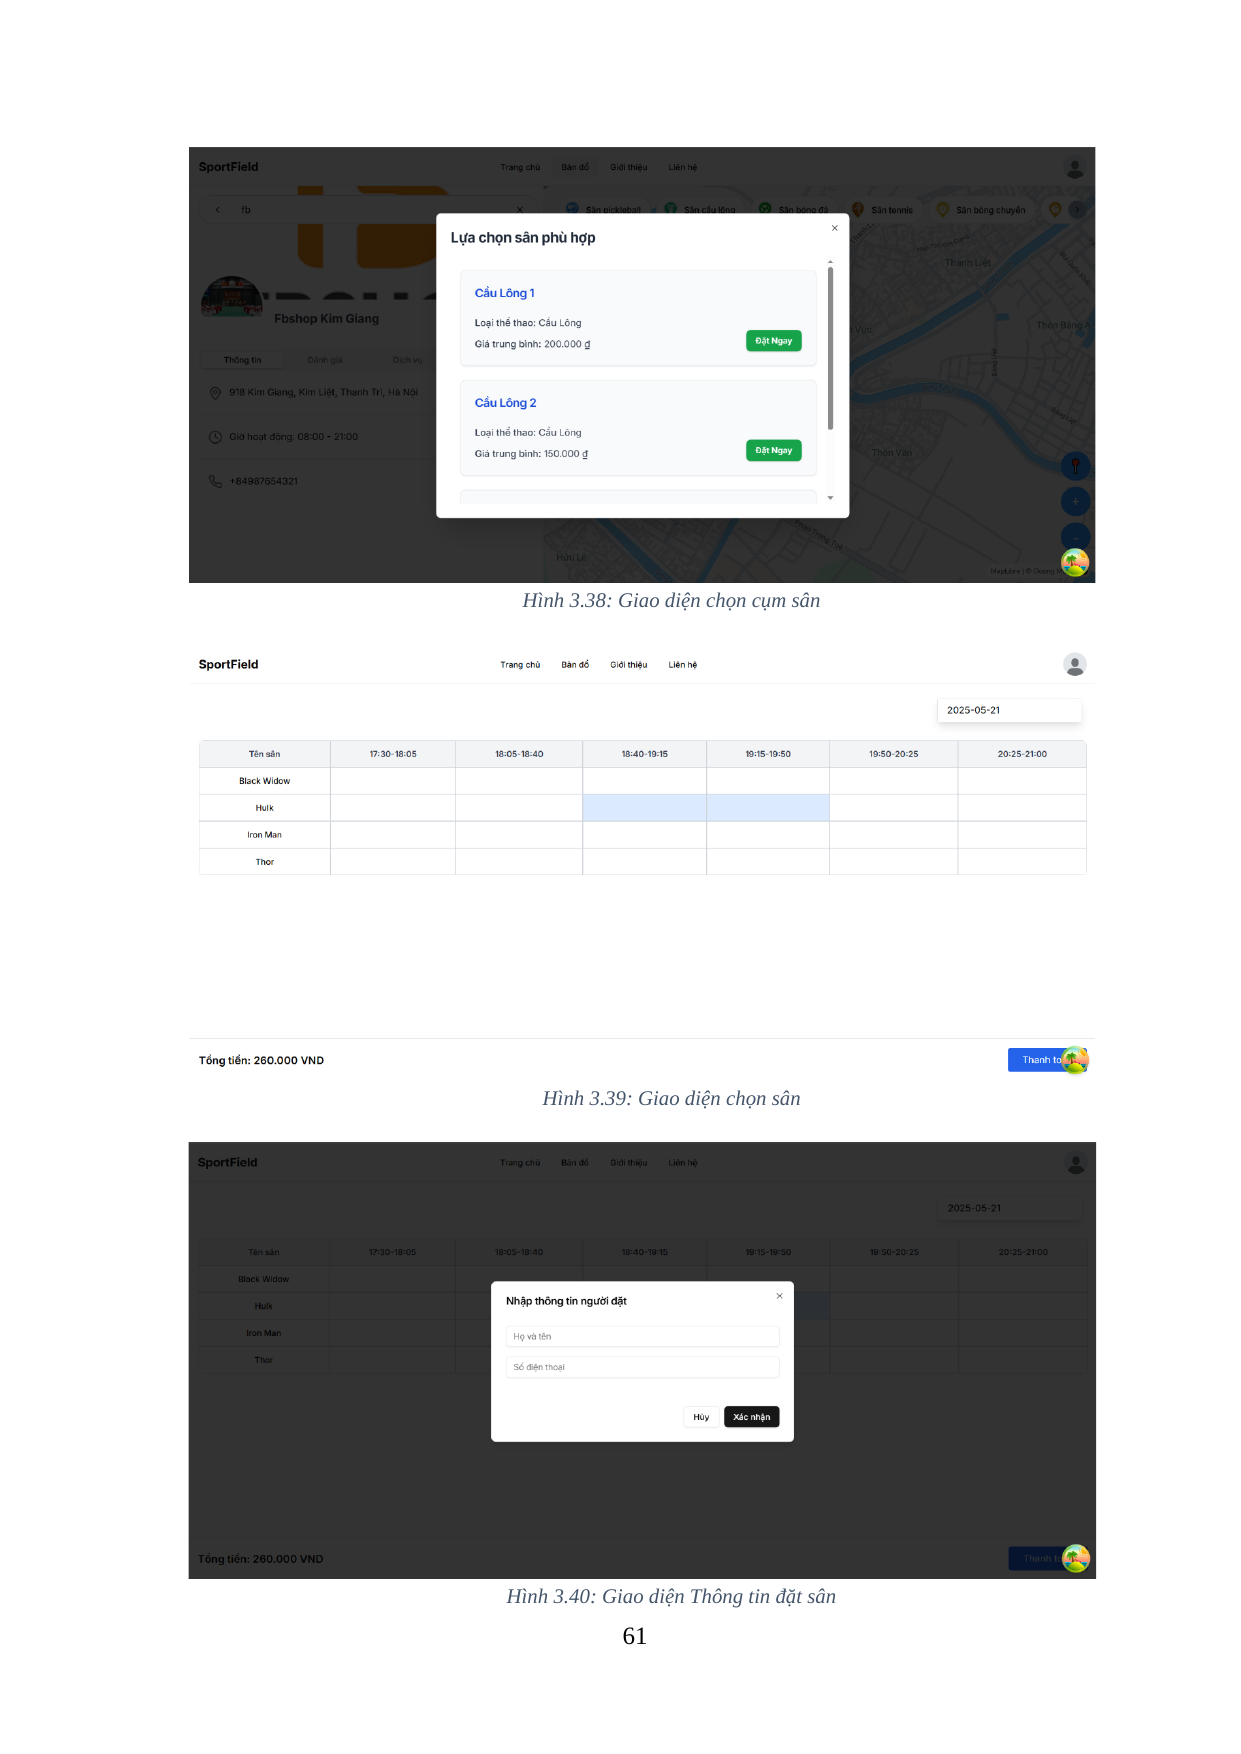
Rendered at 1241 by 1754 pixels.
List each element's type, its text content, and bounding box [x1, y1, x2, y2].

picture [188, 1142, 1097, 1579]
picture [189, 147, 1096, 583]
picture [189, 645, 1096, 1080]
